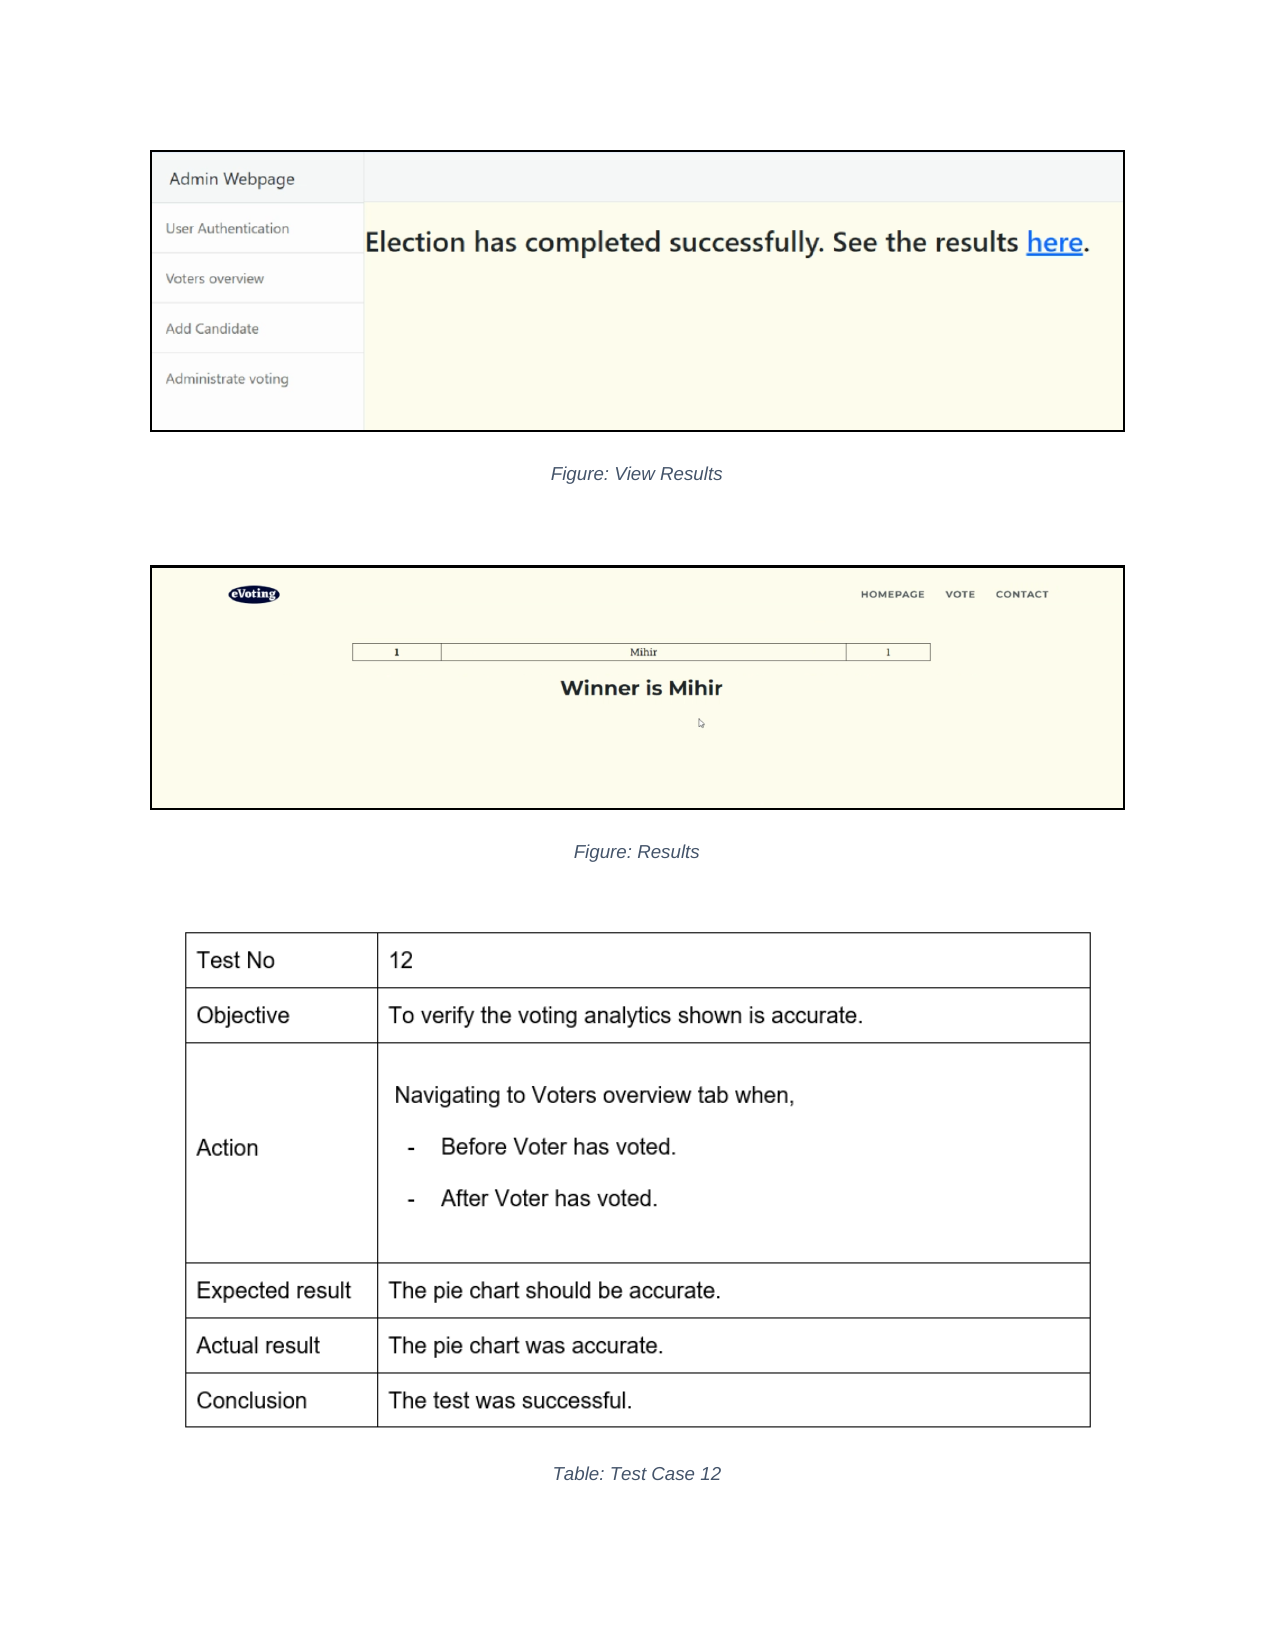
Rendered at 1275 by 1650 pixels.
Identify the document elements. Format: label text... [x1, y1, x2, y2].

text Table: Test Case 12 [150, 1463, 1125, 1485]
text Figure: Results [150, 841, 1125, 862]
text Figure: View Results [150, 463, 1125, 485]
picture [183, 930, 1092, 1432]
picture [152, 568, 1123, 808]
picture [152, 152, 1123, 430]
